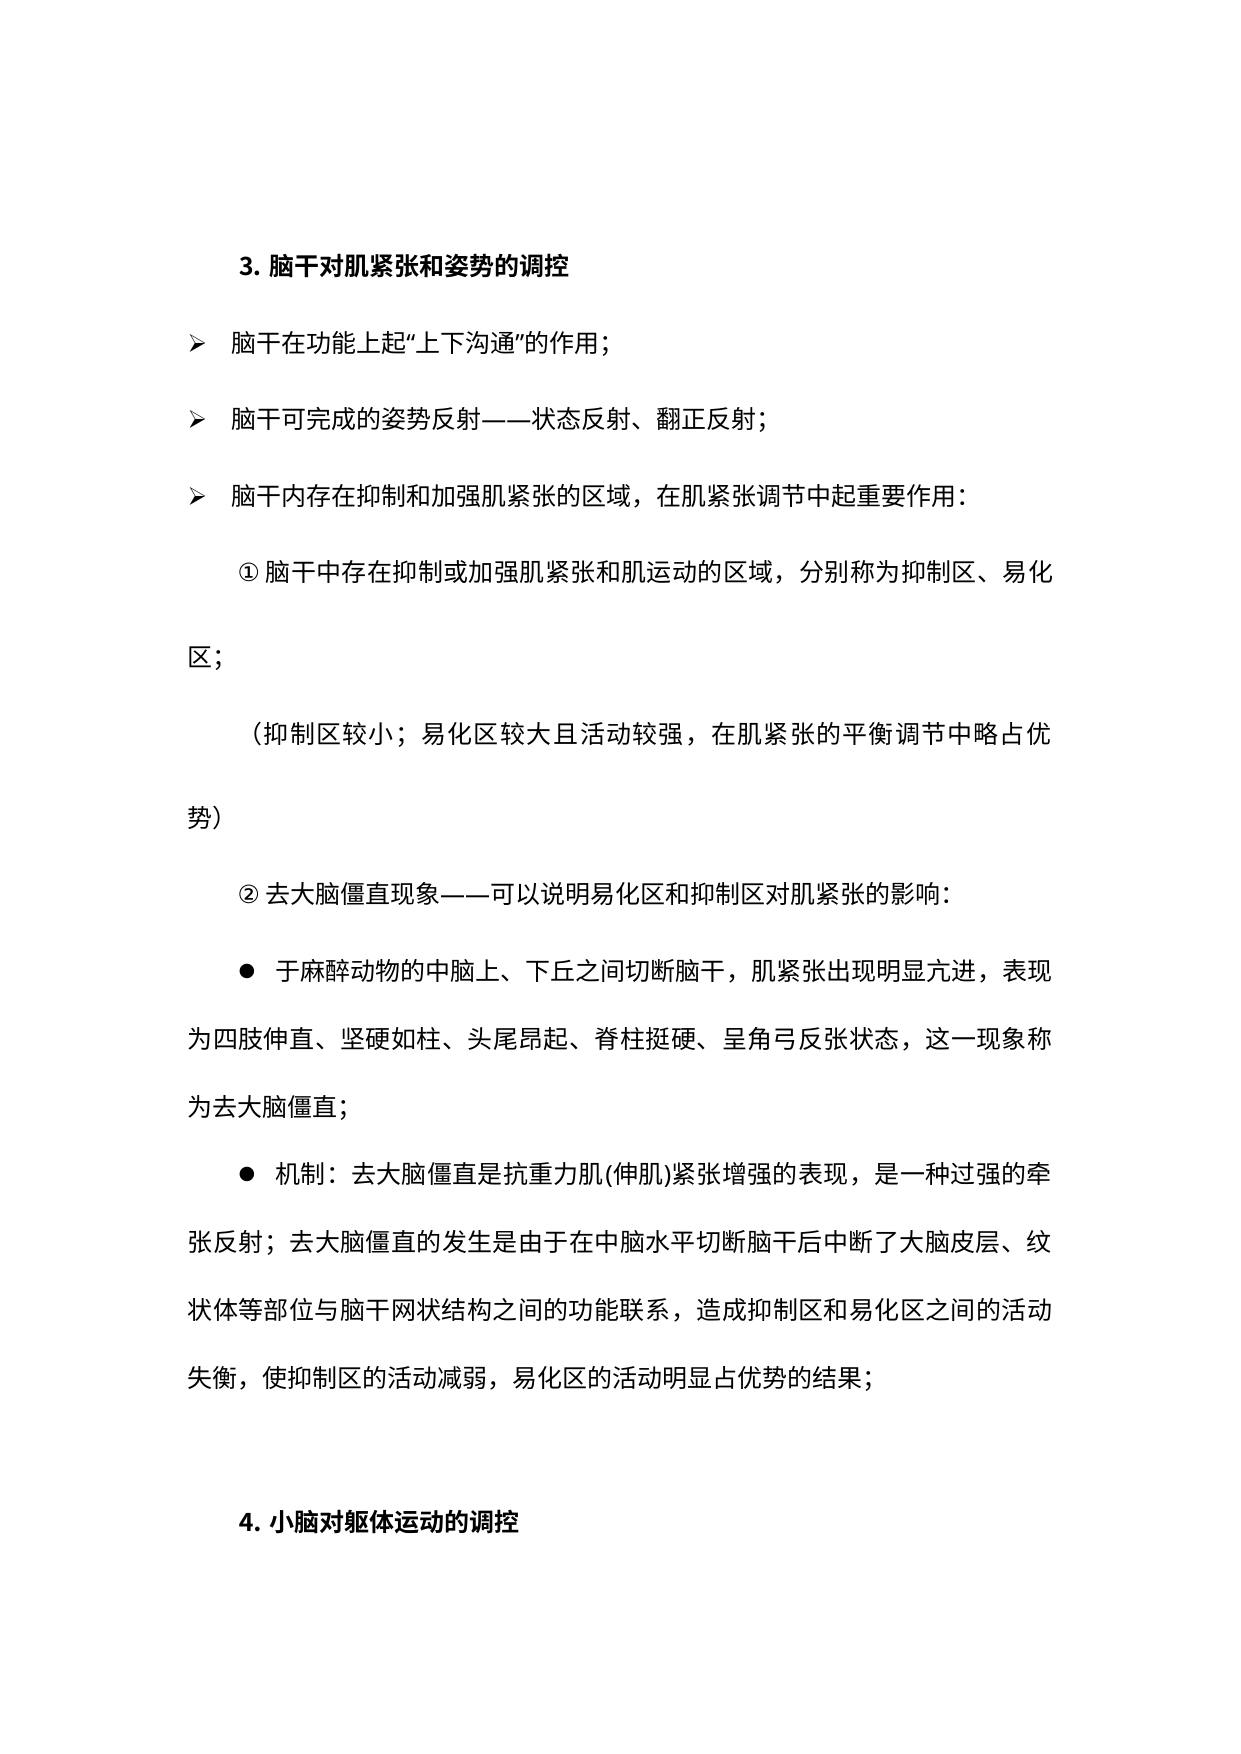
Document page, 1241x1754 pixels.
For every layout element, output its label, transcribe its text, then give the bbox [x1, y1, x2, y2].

list 机制：去大脑僵直是抗重力肌(伸肌)紧张增强的表现，是一种过强的牵张反射；去大脑僵直的发生是由于在中脑水平切断脑干后中断了大脑皮层、纹状体等部位与脑干网状结构之间的功能联系，造成抑制区和易化区之间的活动失衡，使抑制区的活动减弱，易化区的活动明显占优势的结果； [187, 1140, 1053, 1412]
list 于麻醉动物的中脑上、下丘之间切断脑干，肌紧张出现明显亢进，表现为四肢伸直、坚硬如柱、头尾昂起、脊柱挺硬、呈角弓反张状态，这一现象称为去大脑僵直； [187, 936, 1053, 1140]
text （抑制区较小；易化区较大且活动较强，在肌紧张的平衡调节中略占优势） [187, 699, 1053, 852]
list 脑干内存在抑制和加强肌紧张的区域，在肌紧张调节中起重要作用： [187, 461, 1053, 529]
text ⒋ 小脑对躯体运动的调控 [187, 1488, 1053, 1556]
list 脑干可完成的姿势反射——状态反射、翻正反射； [187, 385, 1053, 453]
text ①脑干中存在抑制或加强肌紧张和肌运动的区域，分别称为抑制区、易化区； [187, 538, 1053, 690]
list 脑干在功能上起“上下沟通”的作用； [187, 308, 1053, 376]
text ②去大脑僵直现象——可以说明易化区和抑制区对肌紧张的影响： [187, 860, 1053, 928]
text ⒊ 脑干对肌紧张和姿势的调控 [187, 232, 1053, 300]
